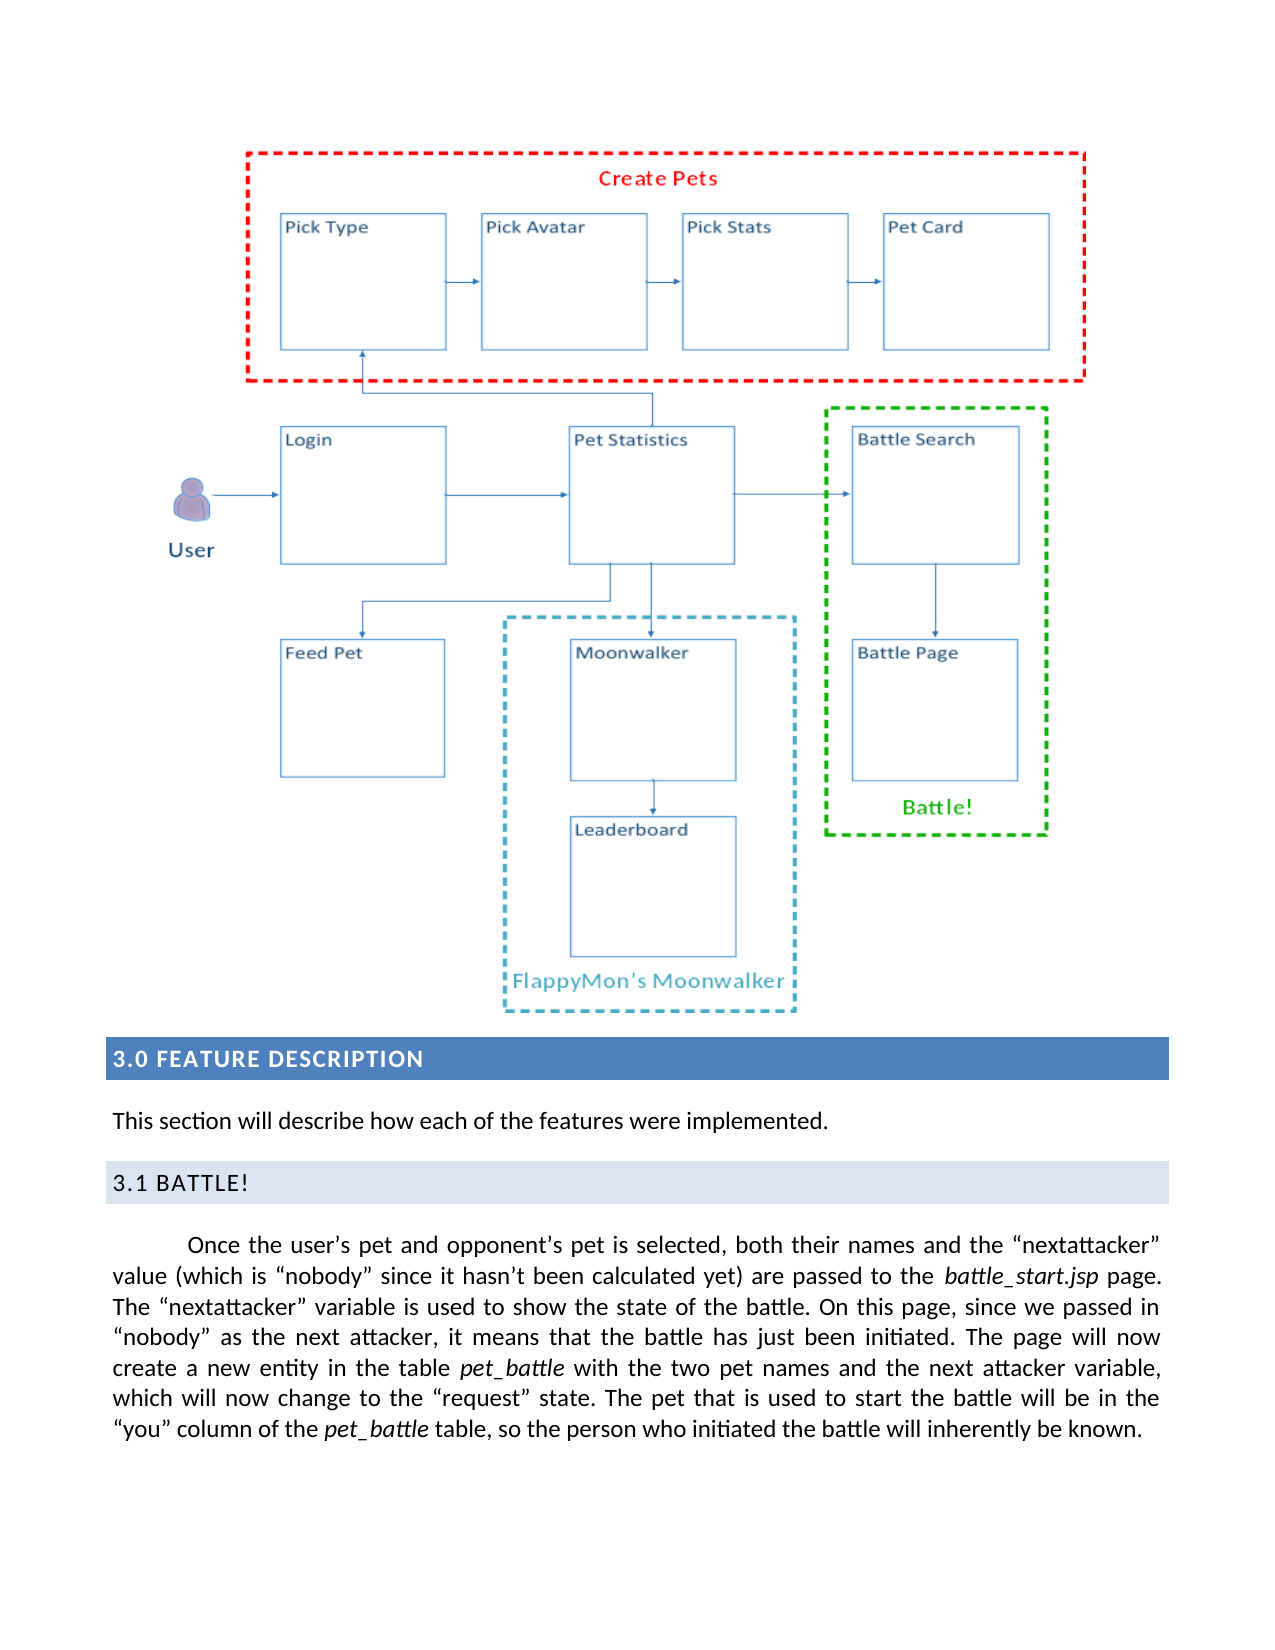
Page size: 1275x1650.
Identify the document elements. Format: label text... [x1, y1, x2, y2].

subtitle 3.1 Battle! [113, 1168, 1162, 1198]
text Once the user’s pet and opponent’s pet is selected, both their names and the “nextattacker” value (which is “nobody” since it hasn’t been calculated yet) are passed to the battle_start.jsp page. The “nextattacker” variable is used to show the state of the battle. On this page, since we passed in “nobody” as the next attacker, it means that the battle has just been initiated. The page will now create a new entity in the table pet_battle with the two pet names and the next attacker variable, which will now change to the “request” state. The pet that is used to start the battle will be in the “you” column of the pet_battle table, so the person who initiated the battle will inherently be known. [112, 1229, 1162, 1443]
text This section will describe how each of the features were implemented. [112, 1105, 1162, 1136]
subtitle 3.0 Feature Description [113, 1043, 1162, 1074]
